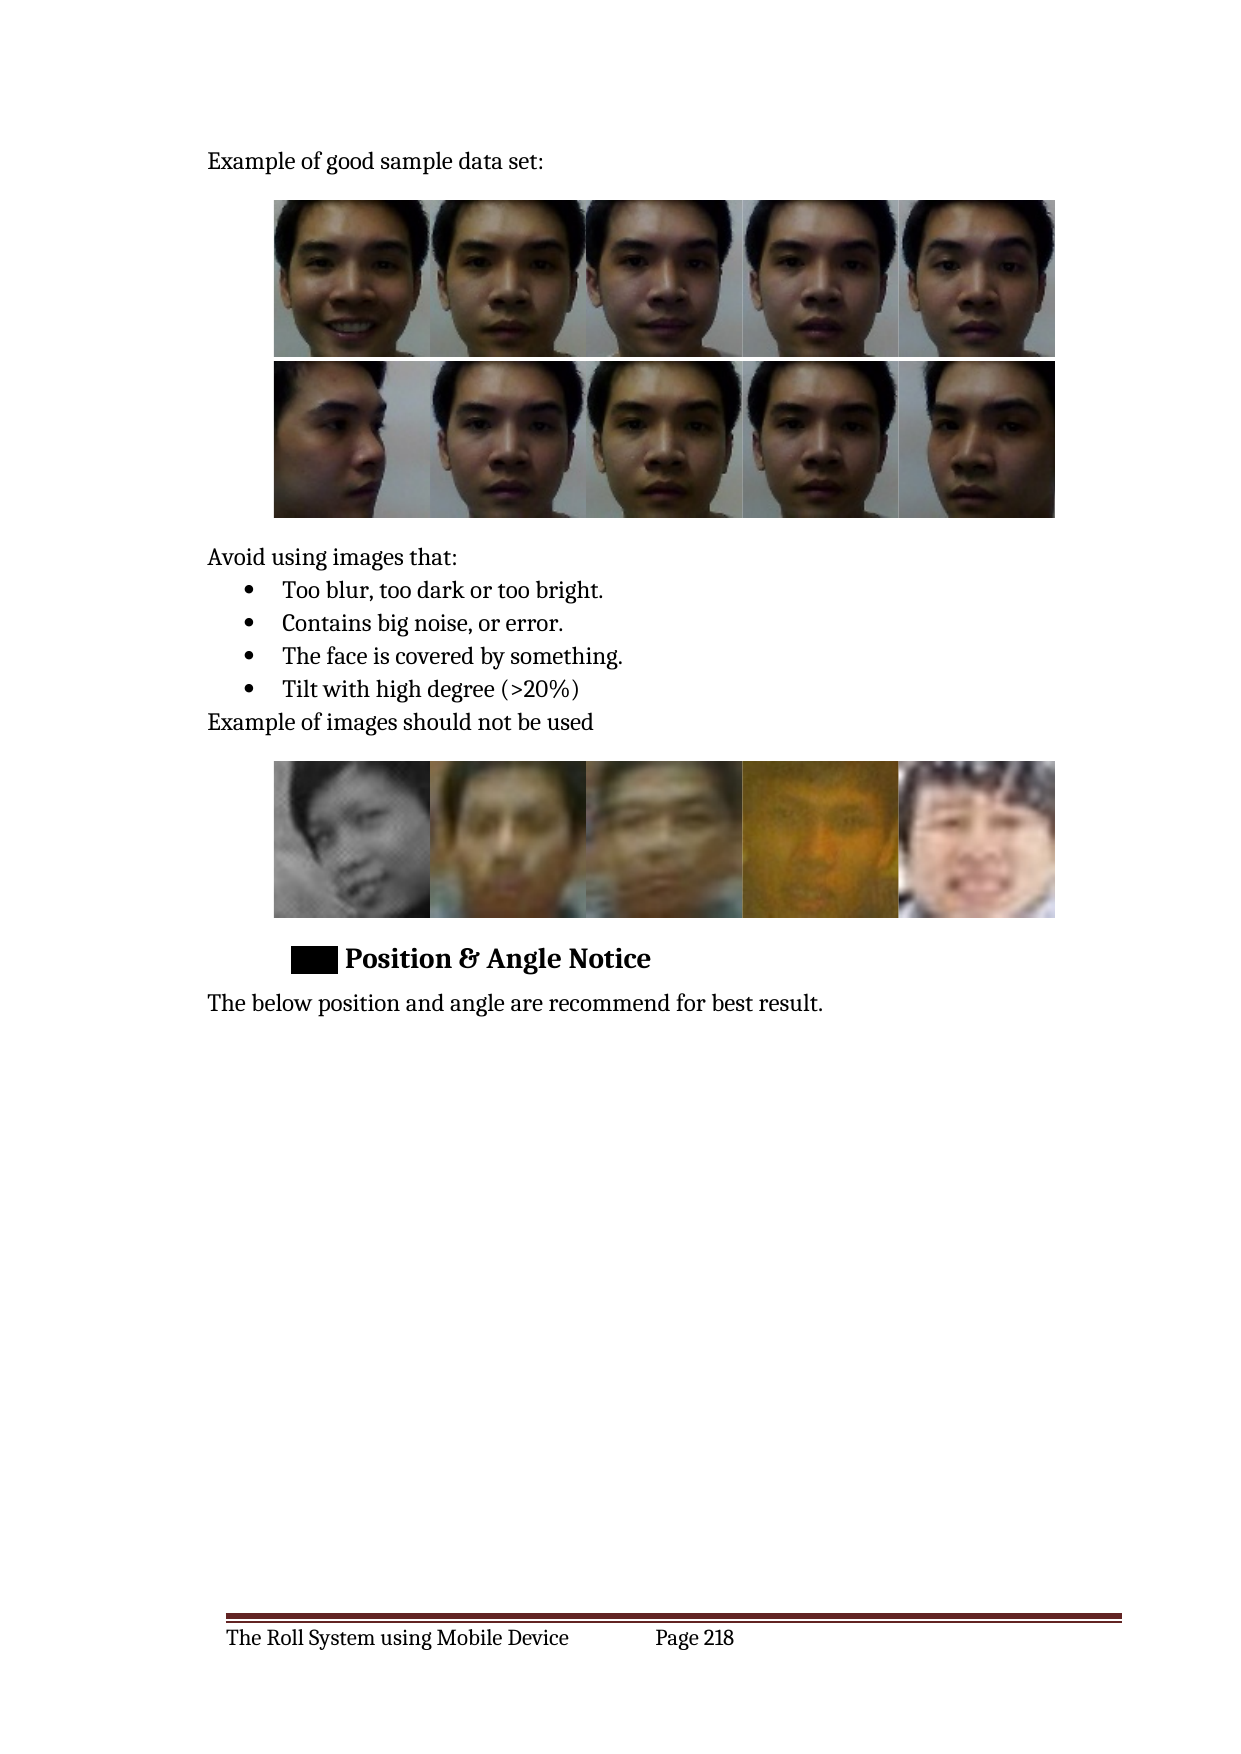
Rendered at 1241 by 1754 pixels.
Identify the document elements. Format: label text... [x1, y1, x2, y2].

picture [273, 200, 1055, 357]
list Too blur, too dark or too bright. [244, 576, 1122, 604]
list The face is covered by something. [244, 642, 1122, 670]
text Example of images should not be used [207, 708, 1122, 736]
text Avoid using images that: [207, 542, 1122, 571]
subtitle Position & Angle Notice [291, 943, 1122, 976]
list Contains big noise, or error. [244, 608, 1122, 637]
picture [273, 361, 1055, 518]
text Example of good sample data set: [207, 147, 1122, 176]
list Tilt with high degree (>20%) [244, 674, 1122, 703]
picture [273, 761, 1055, 918]
text The below position and angle are recommend for best result. [207, 989, 1122, 1017]
